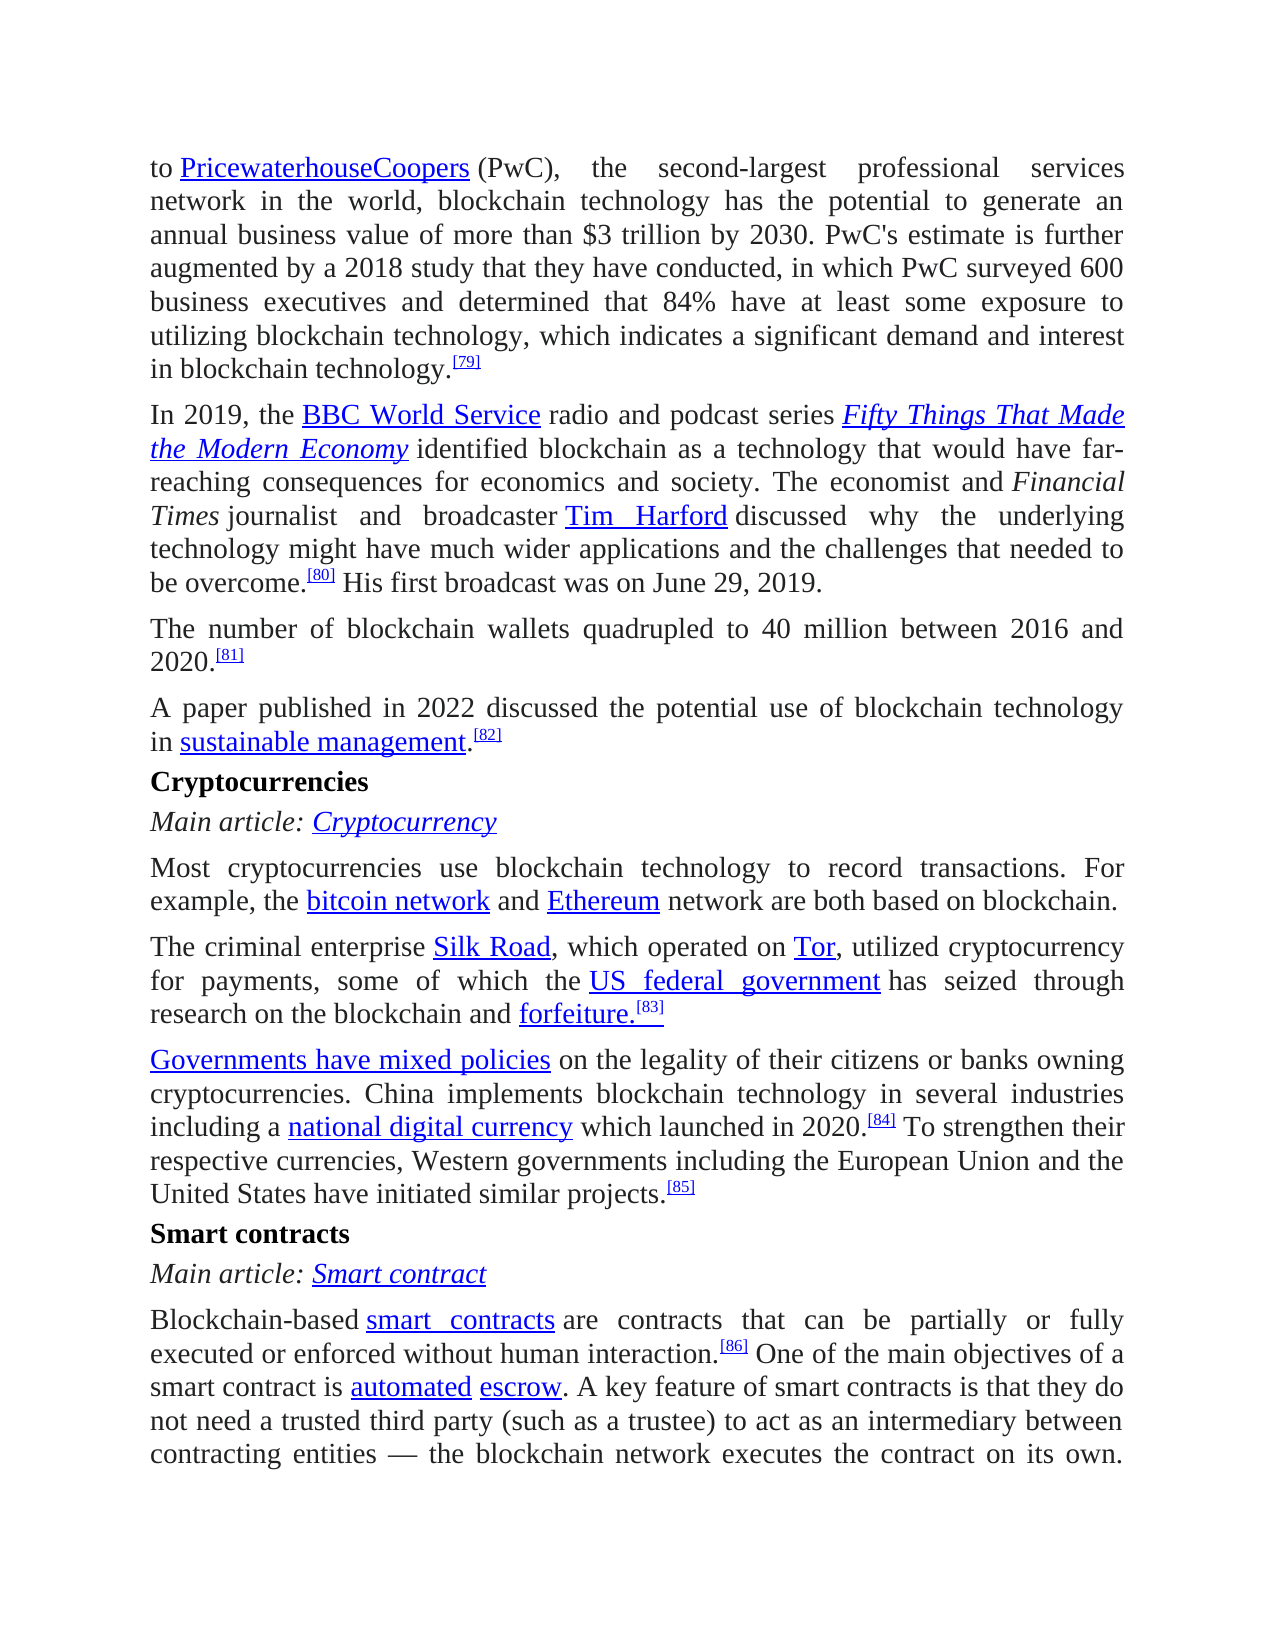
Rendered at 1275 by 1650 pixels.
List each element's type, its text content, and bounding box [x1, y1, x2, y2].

text A paper published in 2022 discussed the potential use of blockchain technology in sustainable management.[82] [150, 691, 1125, 758]
text Main article: Smart contract [150, 1256, 1125, 1290]
text Most cryptocurrencies use blockchain technology to record transactions. For example, the bitcoin network and Ethereum network are both based on blockchain. [150, 850, 1125, 917]
text The number of blockchain wallets quadrupled to 40 million between 2016 and 2020.[81] [150, 611, 1125, 678]
text Governments have mixed policies on the legality of their citizens or banks owning cryptocurrencies. China implements blockchain technology in several industries including a national digital currency which launched in 2020.[84] To strengthen their respective currencies, Western governments including the European Union and the United States have initiated similar projects.[85] [150, 1042, 1125, 1210]
text Cryptocurrencies [150, 764, 1125, 797]
text In 2019, the BBC World Service radio and podcast series Fifty Things That Made the Modern Economy identified blockchain as a technology that would have far-reaching consequences for economics and society. The economist and Financial Times journalist and broadcaster Tim Harford discussed why the underlying technology might have much wider applications and the challenges that needed to be overcome.[80] His first broadcast was on June 29, 2019. [150, 397, 1125, 598]
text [150, 1302, 1125, 1470]
text Smart contracts [150, 1216, 1125, 1250]
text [150, 150, 1125, 385]
text Main article: Cryptocurrency [150, 804, 1125, 837]
text The criminal enterprise Silk Road, which operated on Tor, utilized cryptocurrency for payments, some of which the US federal government has seized through research on the blockchain and forfeiture.[83] [150, 929, 1125, 1030]
